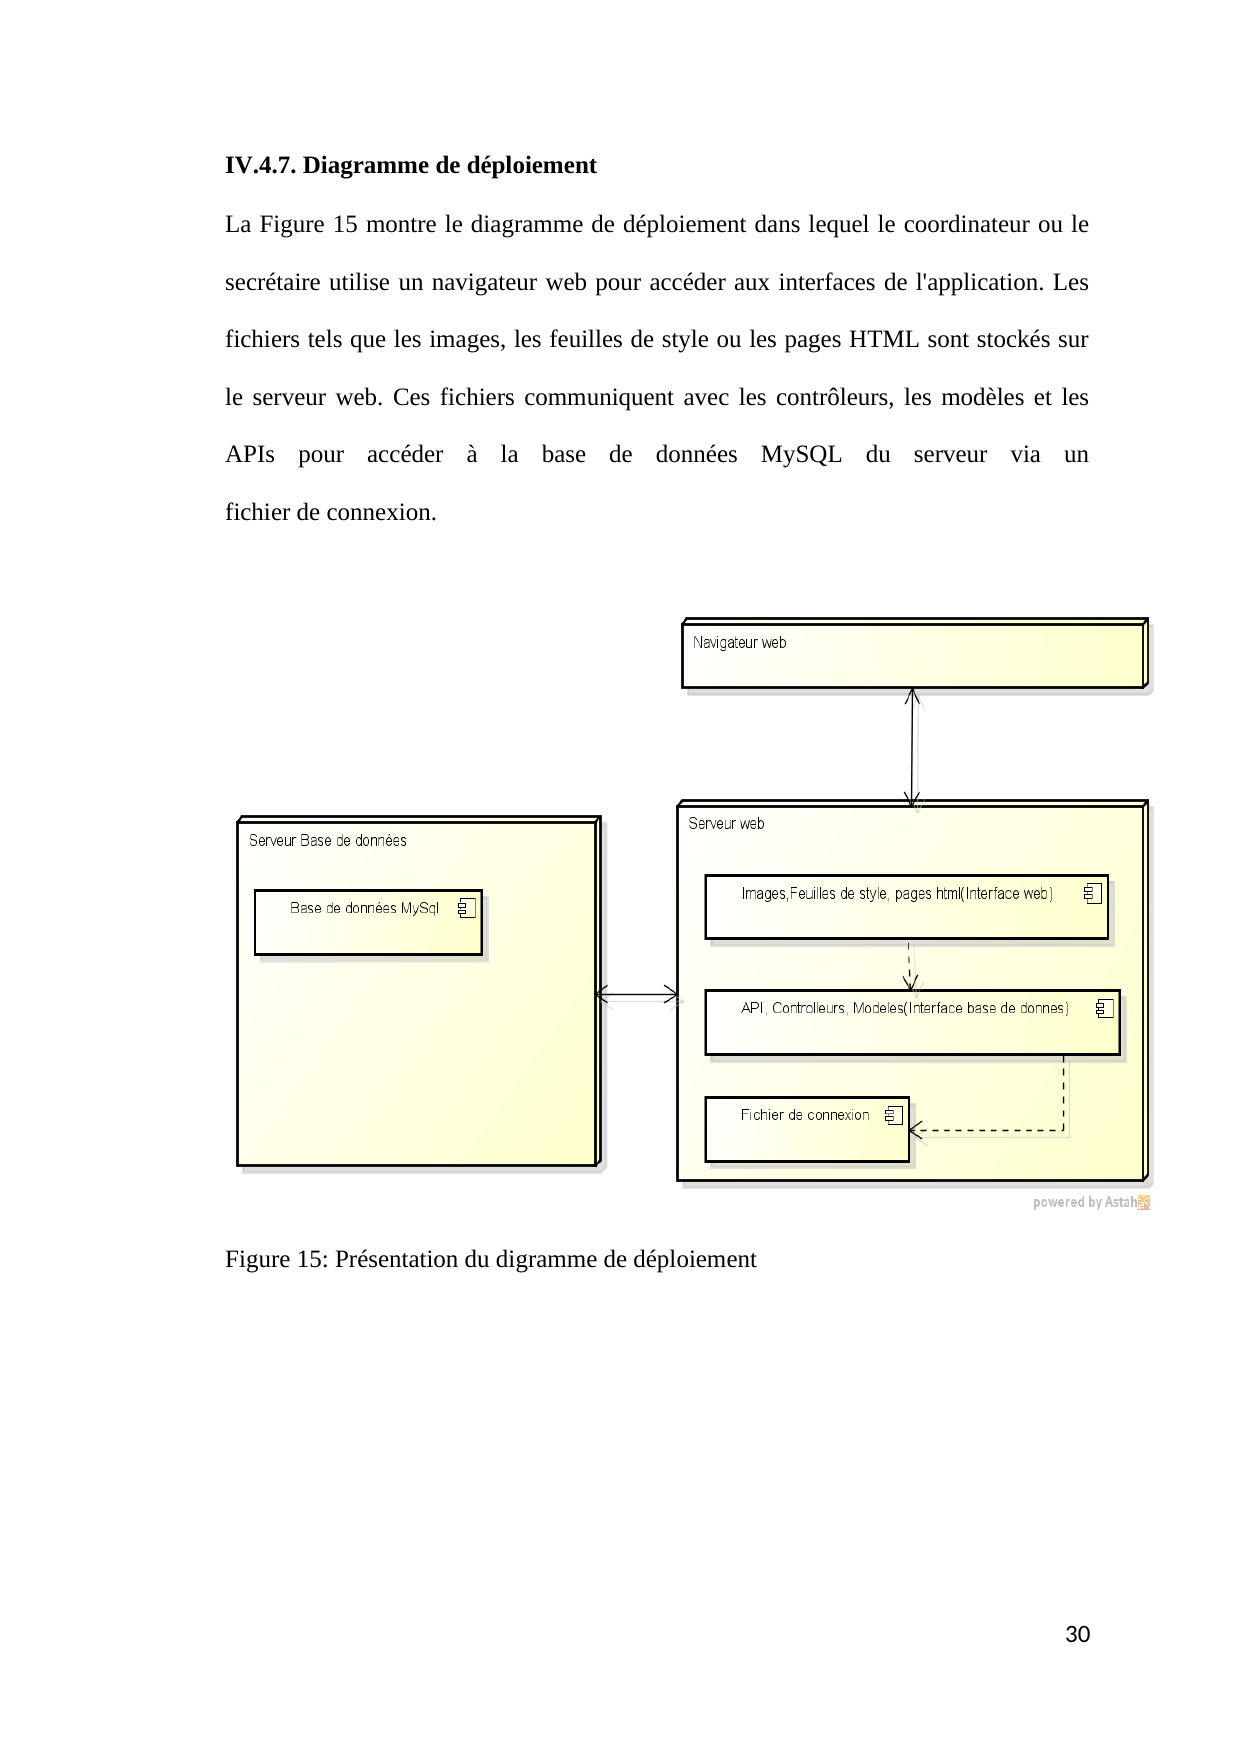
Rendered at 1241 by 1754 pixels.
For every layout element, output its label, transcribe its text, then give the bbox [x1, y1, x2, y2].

picture [225, 611, 1154, 1214]
subtitle IV.4.7. Diagramme de déploiement [225, 150, 1090, 179]
text Figure 15: Présentation du digramme de déploiement [225, 1244, 1090, 1273]
text La Figure 15 montre le diagramme de déploiement dans lequel le coordinateur ou le secrétaire utilise un navigateur web pour accéder aux interfaces de l'application. Les fichiers tels que les images, les feuilles de style ou les pages HTML sont stockés sur le serveur web. Ces fichiers communiquent avec les contrôleurs, les modèles et les APIs pour accéder à la base de données MySQL du serveur via un fichier de connexion. [225, 209, 1090, 526]
